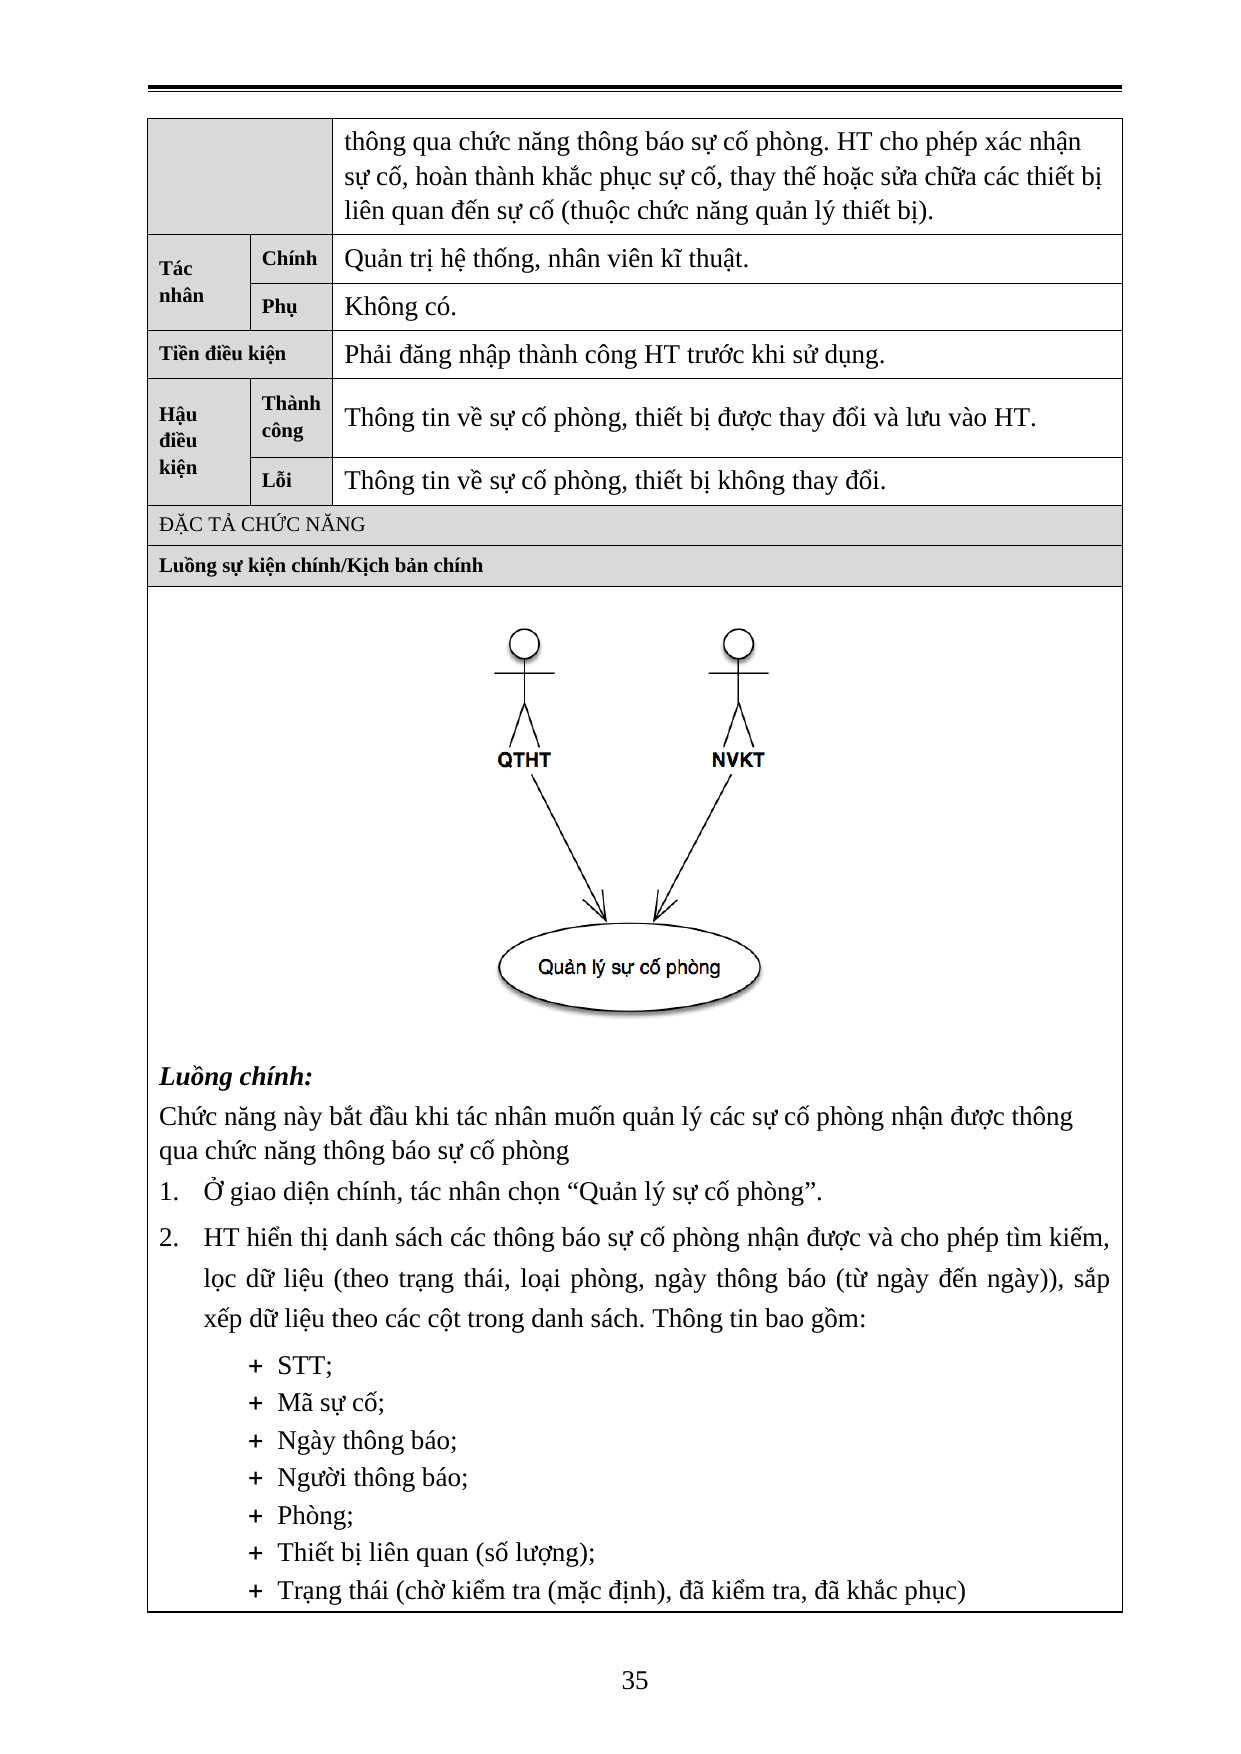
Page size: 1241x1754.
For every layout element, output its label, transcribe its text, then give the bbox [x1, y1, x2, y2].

table_cell Luồng sự kiện chính/Kịch bản chính [148, 546, 1122, 586]
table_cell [148, 587, 1122, 1611]
table_cell Lỗi [251, 458, 332, 505]
table_cell Phải đăng nhập thành công HT trước khi sử dụng. [333, 331, 1122, 378]
table_cell Thông tin về sự cố phòng, thiết bị được thay đổi và lưu vào HT. [333, 379, 1122, 457]
table_cell Quản trị hệ thống, nhân viên kĩ thuật. [333, 235, 1122, 283]
table_cell Phụ [251, 284, 332, 330]
table_cell Tác nhân [148, 235, 250, 330]
table_cell Thành công [251, 379, 332, 457]
picture [453, 593, 817, 1051]
table_cell ĐẶC TẢ CHỨC NĂNG [148, 506, 1122, 545]
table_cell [333, 119, 1122, 234]
table_cell Không có. [333, 284, 1122, 330]
table_cell Mô tả [148, 119, 332, 234]
table_cell Tiền điều kiện [148, 331, 332, 378]
table_cell Chính [251, 235, 332, 283]
table_cell Thông tin về sự cố phòng, thiết bị không thay đổi. [333, 458, 1122, 505]
table_cell Hậu điều kiện [148, 379, 250, 505]
